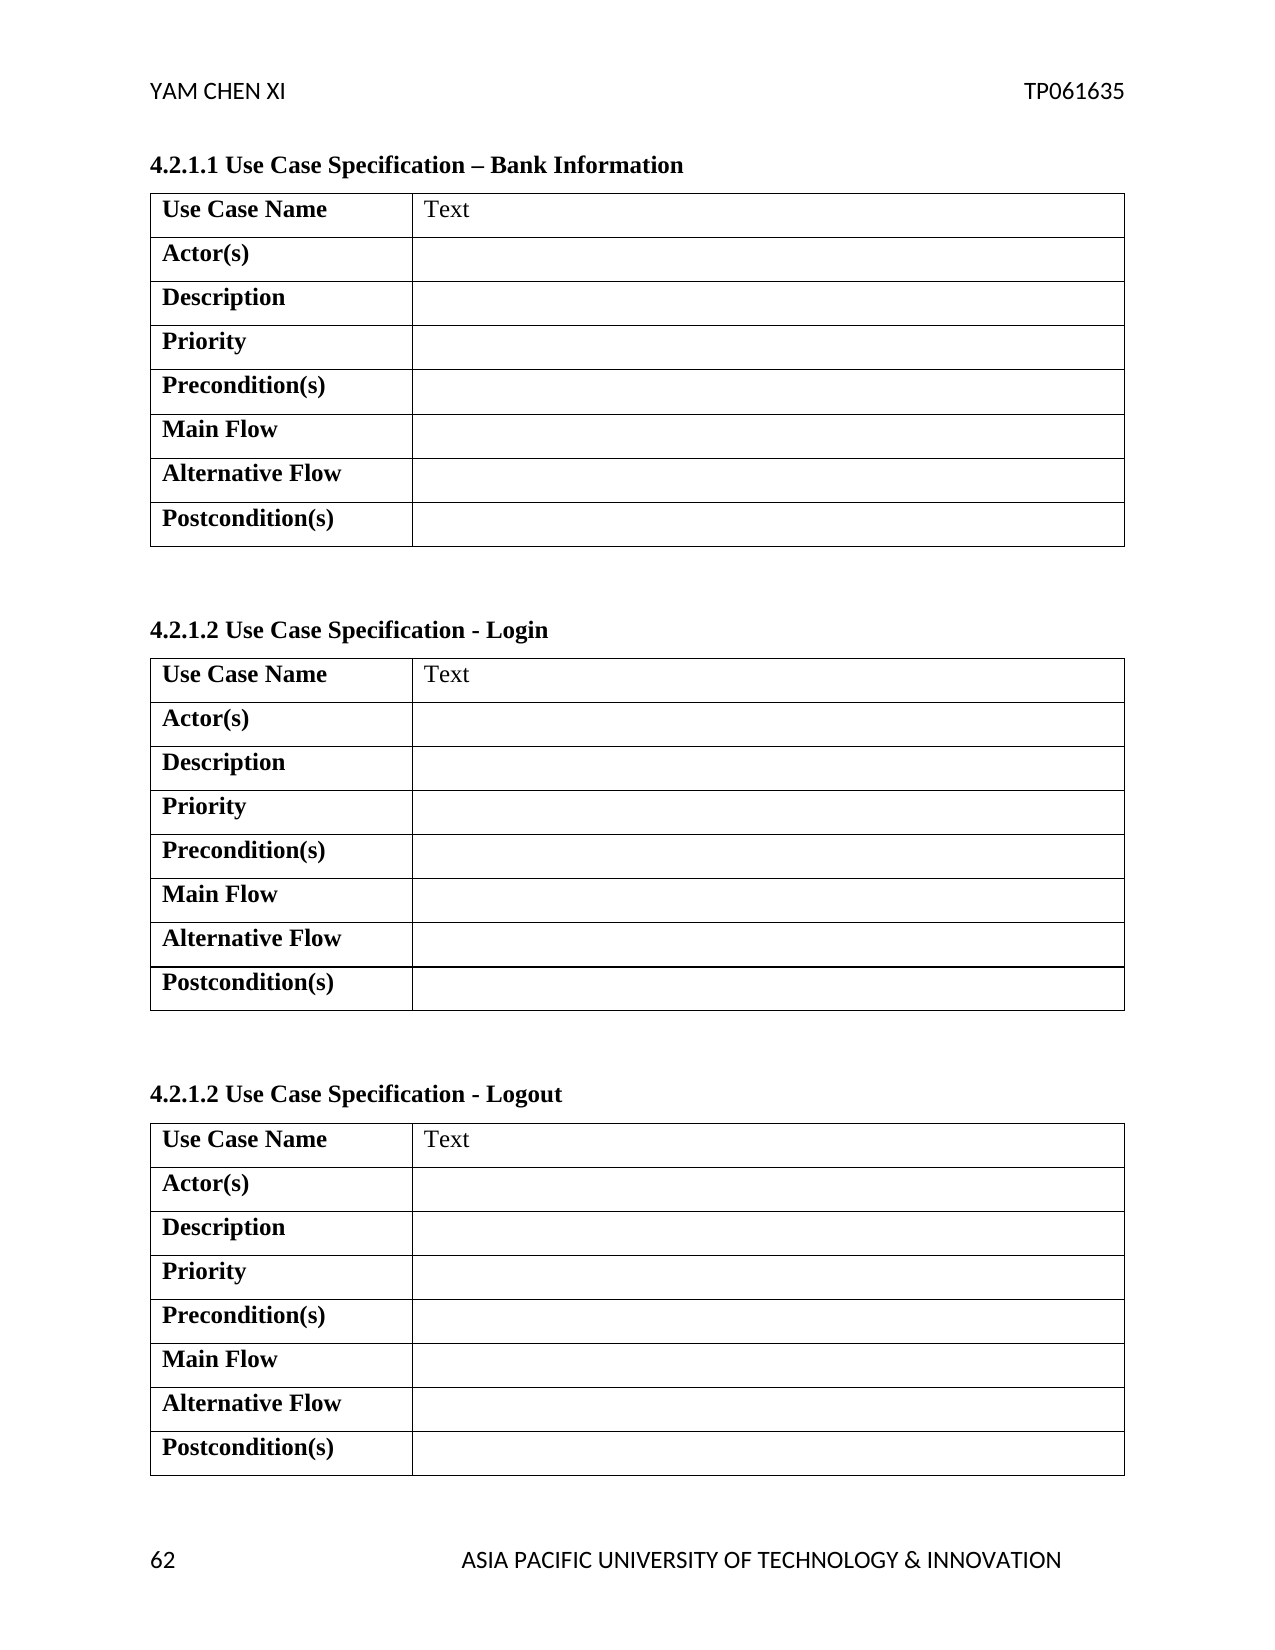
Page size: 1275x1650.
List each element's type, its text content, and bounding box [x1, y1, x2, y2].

table_cell Postcondition(s) [151, 503, 412, 546]
table_header Text [413, 659, 1124, 702]
table_cell [413, 1168, 1124, 1211]
table_cell [413, 968, 1124, 1010]
subtitle 4.2.1.2 Use Case Specification - Login [150, 615, 1125, 643]
table_cell [413, 703, 1124, 746]
table_cell [413, 370, 1124, 413]
table_cell Description [151, 282, 412, 325]
table_cell [413, 1300, 1124, 1343]
table_cell Postcondition(s) [151, 968, 412, 1010]
table_cell Description [151, 747, 412, 790]
table_cell Alternative Flow [151, 459, 412, 502]
table_cell [413, 923, 1124, 966]
table_header Use Case Name [151, 659, 412, 702]
table_cell [413, 459, 1124, 502]
table_cell [413, 1212, 1124, 1255]
table_cell [413, 791, 1124, 834]
table_cell Description [151, 1212, 412, 1255]
table_cell Precondition(s) [151, 370, 412, 413]
table_cell Main Flow [151, 1344, 412, 1387]
table_cell Actor(s) [151, 238, 412, 281]
table_cell [413, 835, 1124, 878]
subtitle 4.2.1.1 Use Case Specification – Bank Information [150, 150, 1125, 179]
table_cell Alternative Flow [151, 923, 412, 966]
table_cell [413, 1388, 1124, 1431]
table_cell [413, 1256, 1124, 1299]
table_cell Priority [151, 326, 412, 369]
table_cell [413, 238, 1124, 281]
table_cell Postcondition(s) [151, 1432, 412, 1475]
table_cell Actor(s) [151, 1168, 412, 1211]
table_cell [413, 282, 1124, 325]
table_cell [413, 503, 1124, 546]
table_cell [413, 1344, 1124, 1387]
table_cell [413, 879, 1124, 922]
table_cell Precondition(s) [151, 835, 412, 878]
table_cell Main Flow [151, 879, 412, 922]
table_cell Alternative Flow [151, 1388, 412, 1431]
table_cell Actor(s) [151, 703, 412, 746]
table_cell Precondition(s) [151, 1300, 412, 1343]
table_header Text [413, 194, 1124, 237]
table_cell Priority [151, 1256, 412, 1299]
subtitle 4.2.1.2 Use Case Specification - Logout [150, 1079, 1125, 1108]
table_header Use Case Name [151, 194, 412, 237]
table_header Use Case Name [151, 1124, 412, 1167]
table_cell [413, 326, 1124, 369]
table_cell [413, 1432, 1124, 1475]
table_header Text [413, 1124, 1124, 1167]
table_cell Priority [151, 791, 412, 834]
table_cell Main Flow [151, 415, 412, 457]
table_cell [413, 415, 1124, 457]
table_cell [413, 747, 1124, 790]
